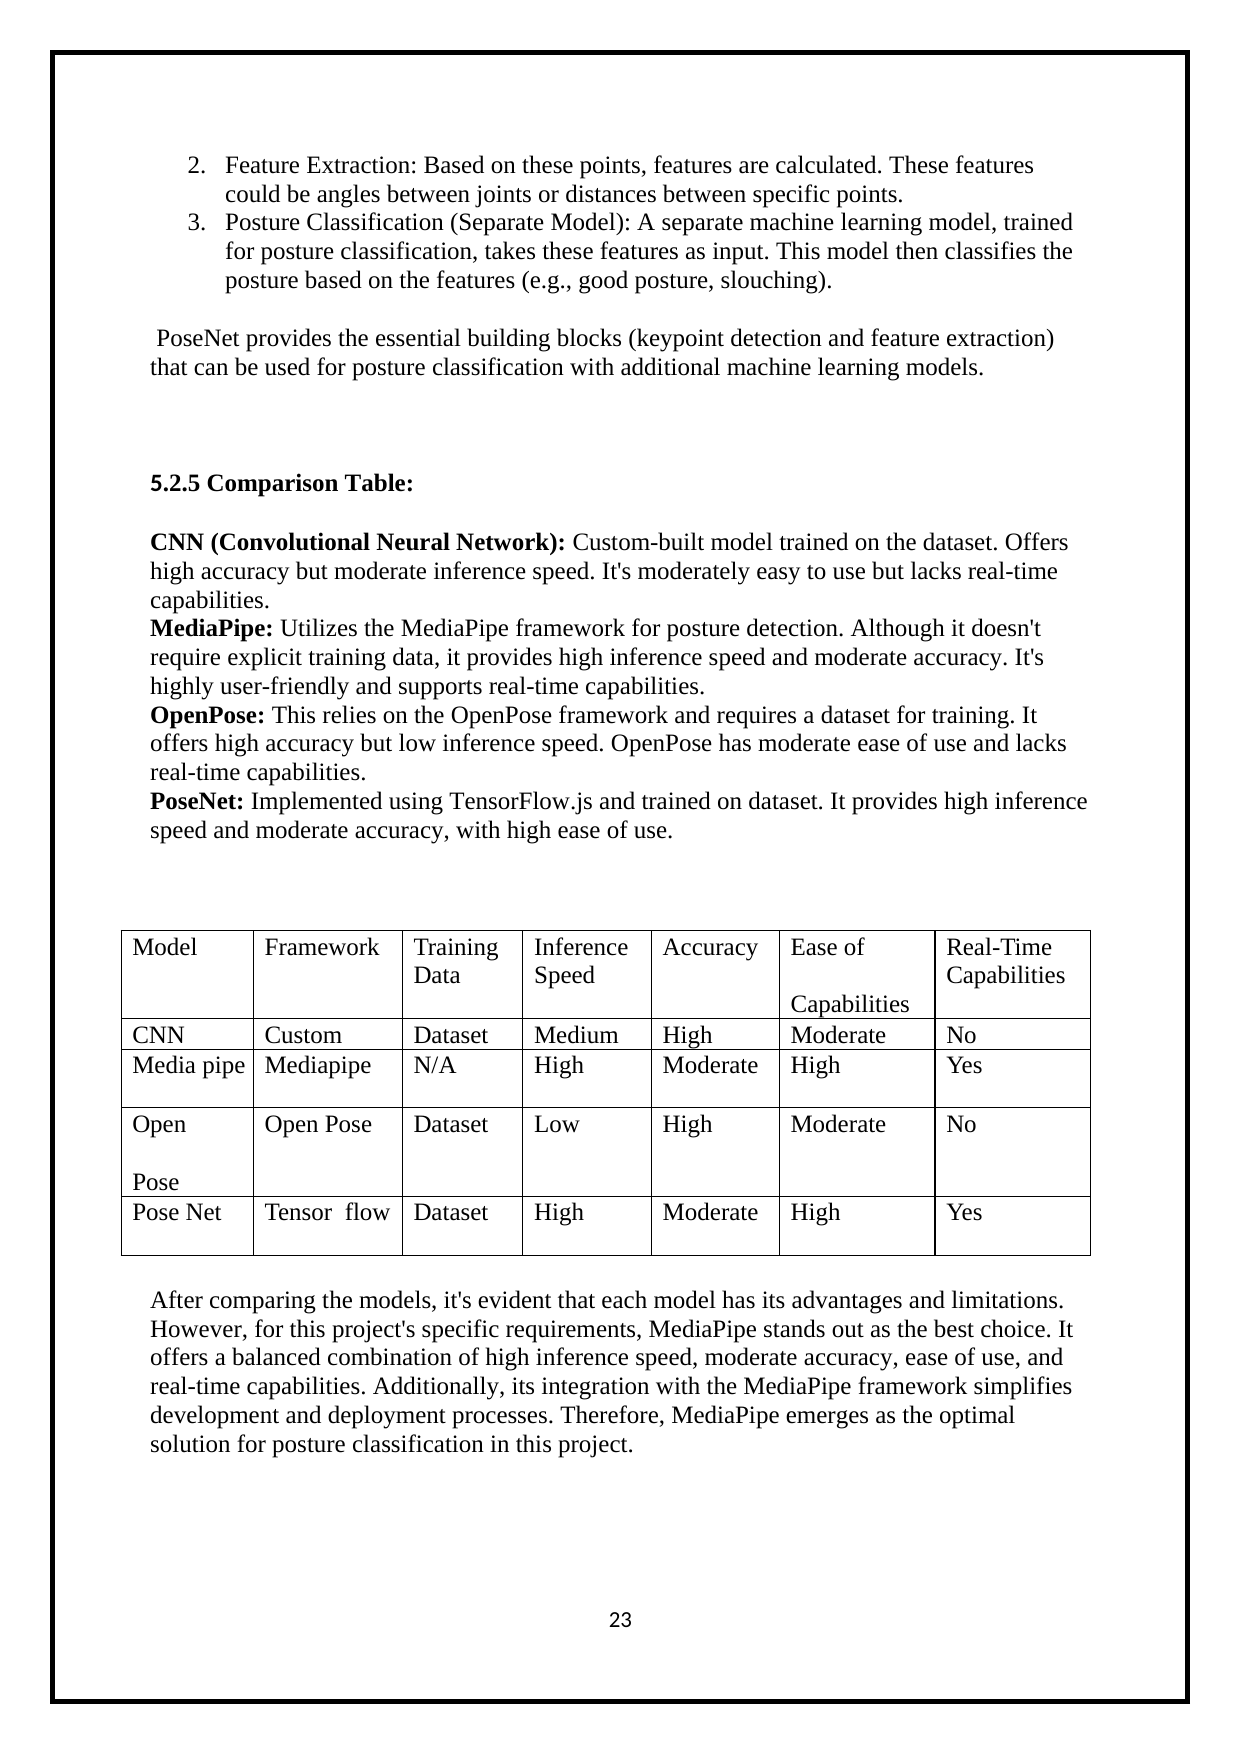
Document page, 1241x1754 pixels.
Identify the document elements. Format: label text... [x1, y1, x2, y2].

table_header Real-Time Capabilities [936, 931, 1090, 1018]
table_cell High [780, 1197, 934, 1255]
table_cell Mediapipe [254, 1050, 402, 1107]
table_cell Yes [936, 1050, 1090, 1107]
table_cell Dataset [403, 1197, 522, 1255]
table_cell Open Pose [122, 1108, 253, 1196]
table_cell High [780, 1050, 934, 1107]
table_cell N/A [403, 1050, 522, 1107]
text OpenPose: This relies on the OpenPose framework and requires a dataset for training. It offers high accuracy but low inference speed. OpenPose has moderate ease of use and lacks real-time capabilities. [150, 700, 1090, 786]
table_header Ease of Capabilities [780, 931, 934, 1018]
table_cell Moderate [652, 1050, 779, 1107]
text 5.2.5 Comparison Table: [150, 467, 1090, 498]
table_cell Media pipe [122, 1050, 253, 1107]
table_header Framework [254, 931, 402, 1018]
table_cell High [523, 1050, 651, 1107]
table_cell CNN [122, 1019, 253, 1049]
list Feature Extraction: Based on these points, features are calculated. These features could be angles between joints or distances between specific points. [187, 150, 1090, 207]
table_cell No [936, 1019, 1090, 1049]
table_cell Moderate [780, 1108, 934, 1196]
text CNN (Convolutional Neural Network): Custom-built model trained on the dataset. Offers high accuracy but moderate inference speed. It's moderately easy to use but lacks real-time capabilities. [150, 527, 1090, 613]
table_cell Moderate [652, 1197, 779, 1255]
table_cell High [523, 1197, 651, 1255]
table_cell Dataset [403, 1108, 522, 1196]
list Posture Classification (Separate Model): A separate machine learning model, trained for posture classification, takes these features as input. This model then classifies the posture based on the features (e.g., good posture, slouching). [187, 207, 1090, 294]
table_header Accuracy [652, 931, 779, 1018]
table_cell Moderate [780, 1019, 934, 1049]
table_cell Medium [523, 1019, 651, 1049]
table_cell Custom [254, 1019, 402, 1049]
table_cell Yes [936, 1197, 1090, 1255]
table_cell No [936, 1108, 1090, 1196]
table_cell Dataset [403, 1019, 522, 1049]
table_cell Pose Net [122, 1197, 253, 1255]
text PoseNet: Implemented using TensorFlow.js and trained on dataset. It provides high inference speed and moderate accuracy, with high ease of use. [150, 786, 1090, 843]
table_cell High [652, 1019, 779, 1049]
text MediaPipe: Utilizes the MediaPipe framework for posture detection. Although it doesn't require explicit training data, it provides high inference speed and moderate accuracy. It's highly user-friendly and supports real-time capabilities. [150, 613, 1090, 700]
table_header Model [122, 931, 253, 1018]
table_cell Open Pose [254, 1108, 402, 1196]
table_cell Tensor flow [254, 1197, 402, 1255]
table_cell Low [523, 1108, 651, 1196]
table_cell High [652, 1108, 779, 1196]
text PoseNet provides the essential building blocks (keypoint detection and feature extraction) that can be used for posture classification with additional machine learning models. [150, 323, 1090, 380]
table_header Inference Speed [523, 931, 651, 1018]
text After comparing the models, it's evident that each model has its advantages and limitations. However, for this project's specific requirements, MediaPipe stands out as the best choice. It offers a balanced combination of high inference speed, moderate accuracy, ease of use, and real-time capabilities. Additionally, its integration with the MediaPipe framework simplifies development and deployment processes. Therefore, MediaPipe emerges as the optimal solution for posture classification in this project. [150, 1285, 1090, 1457]
table_header Training Data [403, 931, 522, 1018]
